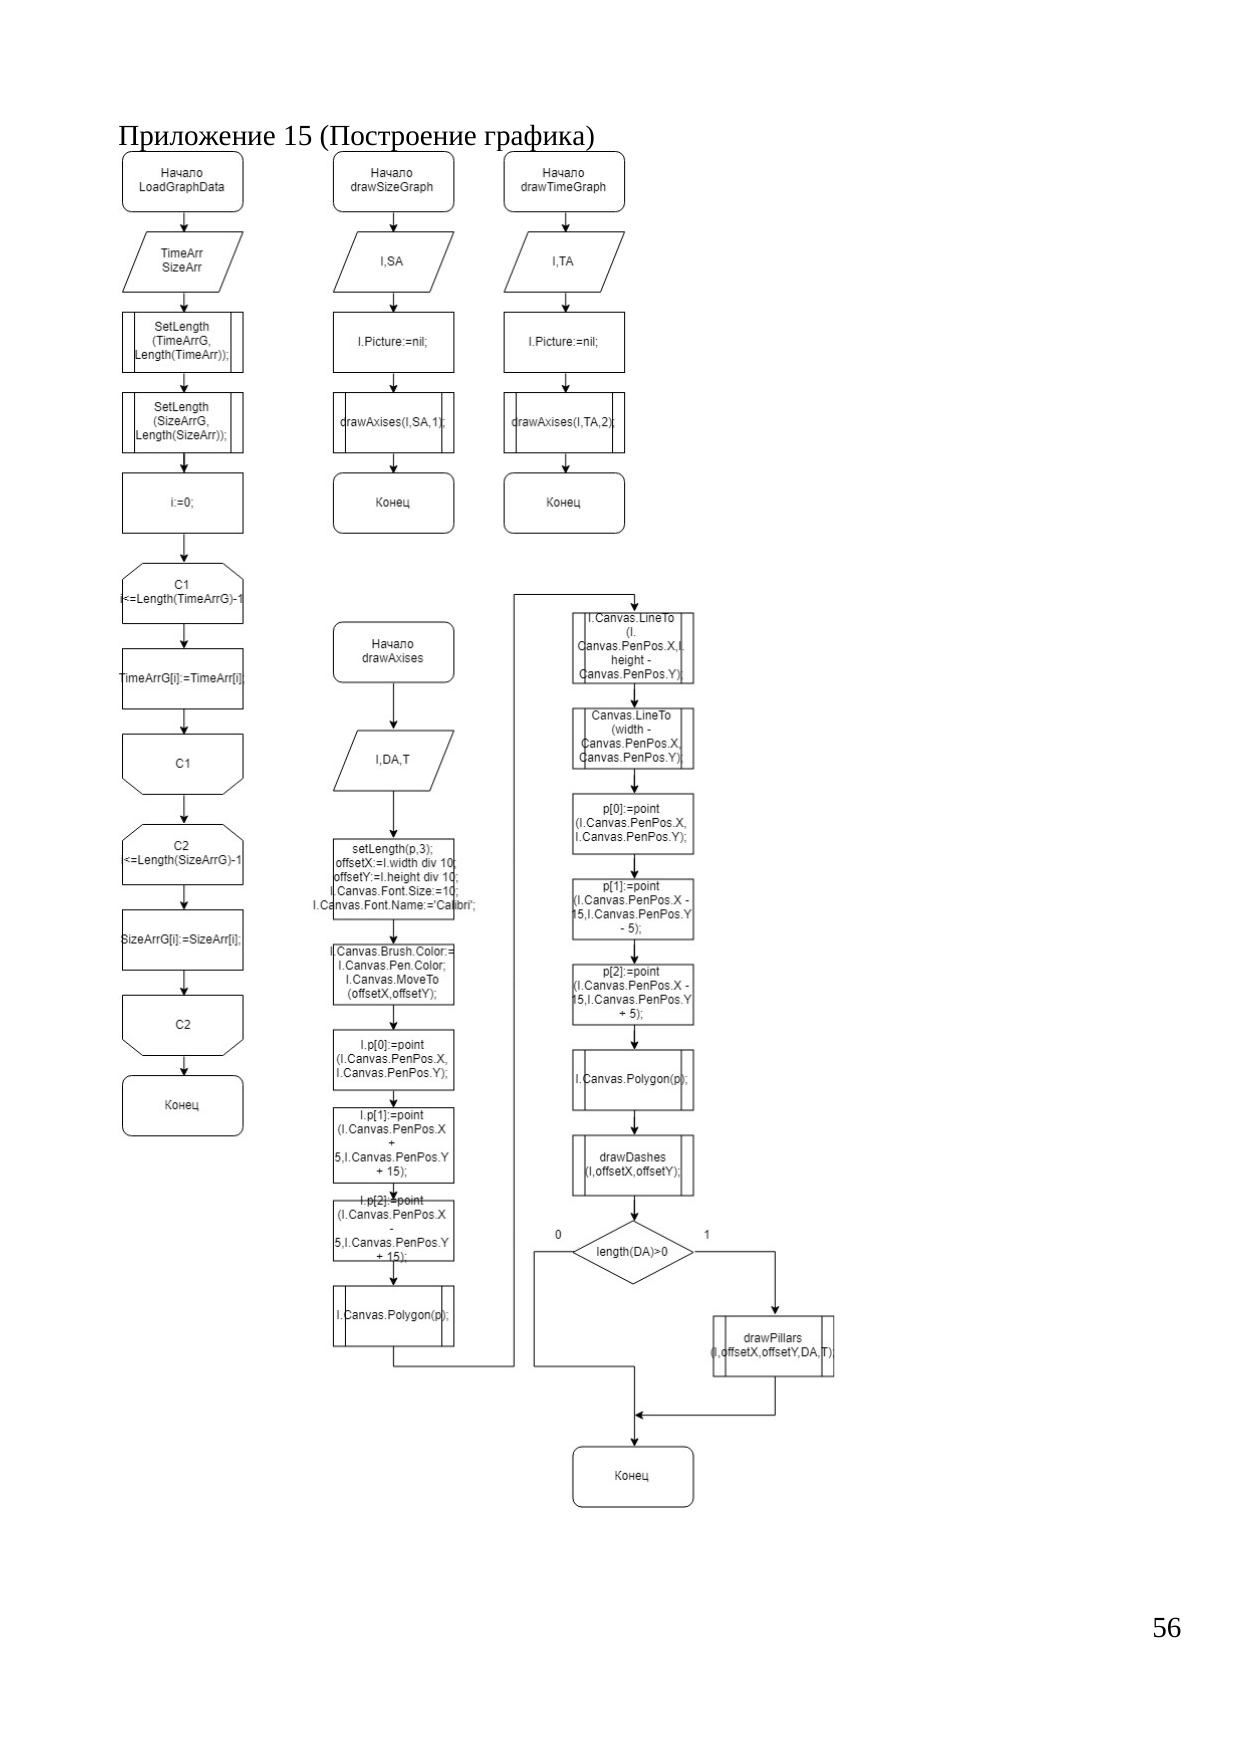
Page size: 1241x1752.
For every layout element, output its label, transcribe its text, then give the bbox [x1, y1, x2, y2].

picture [118, 151, 835, 1508]
text Приложение 15 (Построение графика) [118, 118, 1181, 152]
